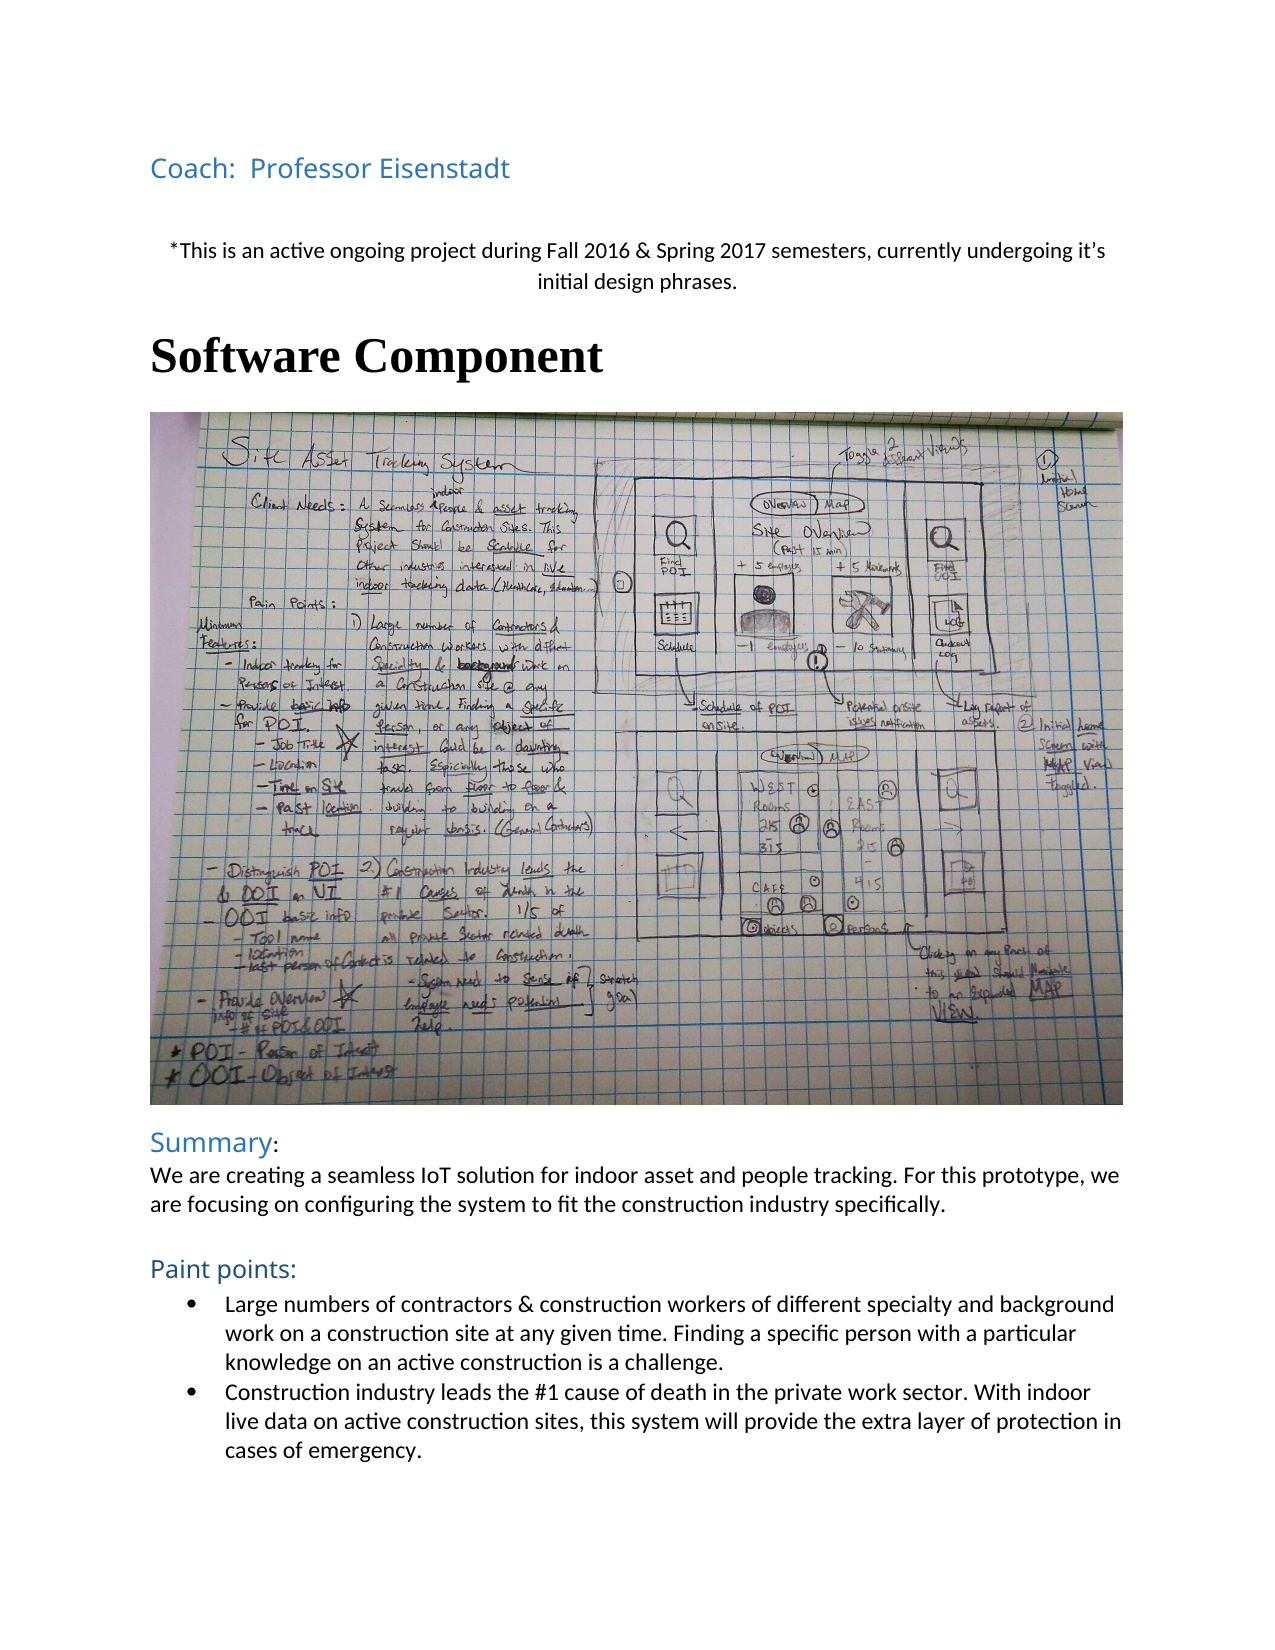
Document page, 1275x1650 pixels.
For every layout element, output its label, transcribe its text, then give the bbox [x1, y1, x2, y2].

text We are creating a seamless IoT solution for indoor asset and people tracking. For this prototype, we are focusing on configuring the system to fit the construction industry specifically. [150, 1160, 1125, 1219]
subtitle Software Component [150, 326, 1125, 384]
picture [150, 412, 1123, 1105]
list Large numbers of contractors & construction workers of different specialty and background work on a construction site at any given time. Finding a specific person with a particular knowledge on an active construction is a challenge. [187, 1289, 1125, 1377]
subtitle Coach: Professor Eisenstadt [150, 150, 1125, 187]
list Construction industry leads the #1 cause of death in the private work sector. With indoor live data on active construction sites, this system will provide the extra layer of protection in cases of emergency. [187, 1377, 1125, 1464]
text Summary: [150, 1123, 1125, 1160]
text *This is an active ongoing project during Fall 2016 & Spring 2017 semesters, currently undergoing it’s initial design phrases. [150, 237, 1125, 295]
subtitle Paint points: [150, 1252, 1125, 1286]
